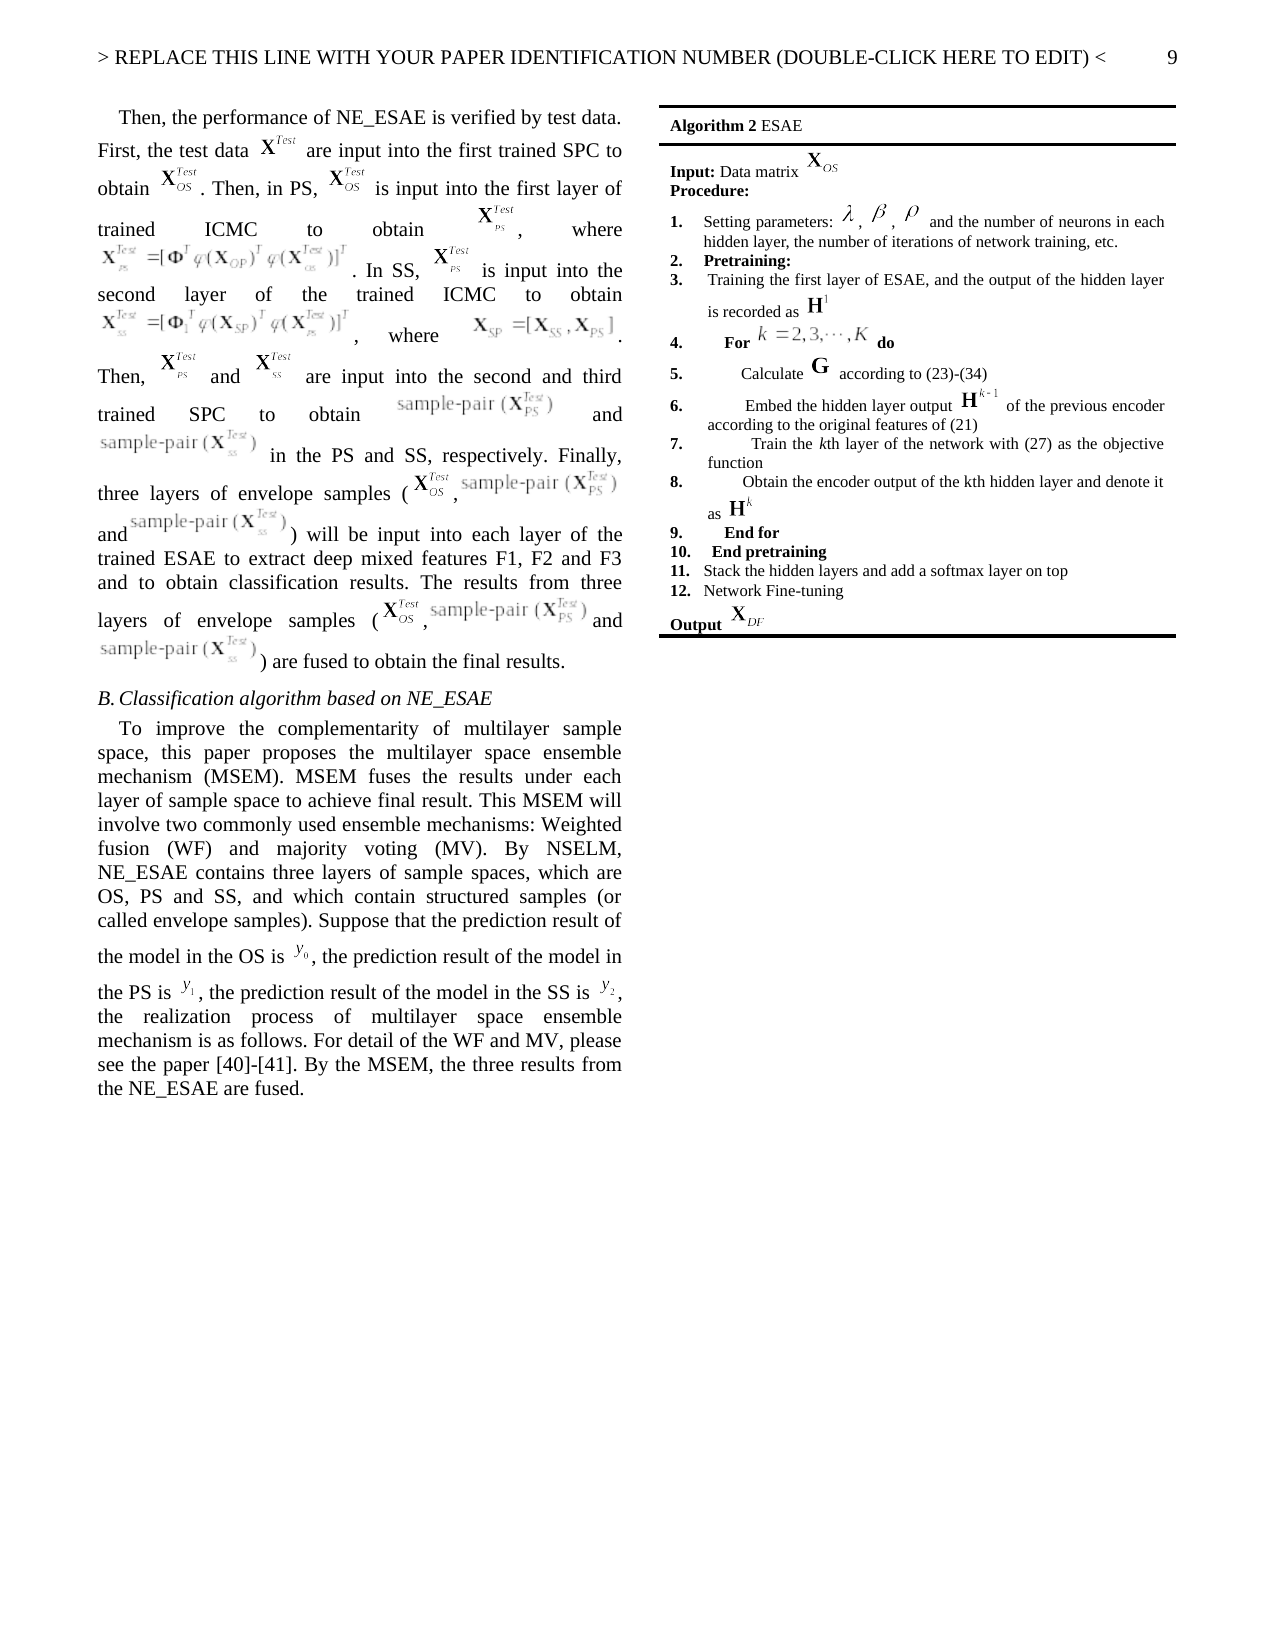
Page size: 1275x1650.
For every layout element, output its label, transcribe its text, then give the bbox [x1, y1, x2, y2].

subtitle Classification algorithm based on NE_ESAE [97, 685, 622, 709]
text To improve the complementarity of multilayer sample space, this paper proposes the multilayer space ensemble mechanism (MSEM). MSEM fuses the results under each layer of sample space to achieve final result. This MSEM will involve two commonly used ensemble mechanisms: Weighted fusion (WF) and majority voting (MV). By NSELM, NE_ESAE contains three layers of sample spaces, which are OS, PS and SS, and which contain structured samples (or called envelope samples). Suppose that the prediction result of the model in the OS is , the prediction result of the model in the PS is , the prediction result of the model in the SS is , the realization process of multilayer space ensemble mechanism is as follows. For detail of the WF and MV, please see the paper [40]-[41]. By the MSEM, the three results from the NE_ESAE are fused. [97, 716, 622, 1100]
list Then, the performance of NE_ESAE is verified by test data. First, the test data are input into the first trained SPC to obtain . Then, in PS, is input into the first layer of trained ICMC to obtain , where . In SS, is input into the second layer of the trained ICMC to obtain , where . Then, and are input into the second and third trained SPC to obtain and in the PS and SS, respectively. Finally, three layers of envelope samples (,and) will be input into each layer of the trained ESAE to extract deep mixed features F1, F2 and F3 and to obtain classification results. The results from three layers of envelope samples (,and) are fused to obtain the final results. [97, 105, 622, 673]
